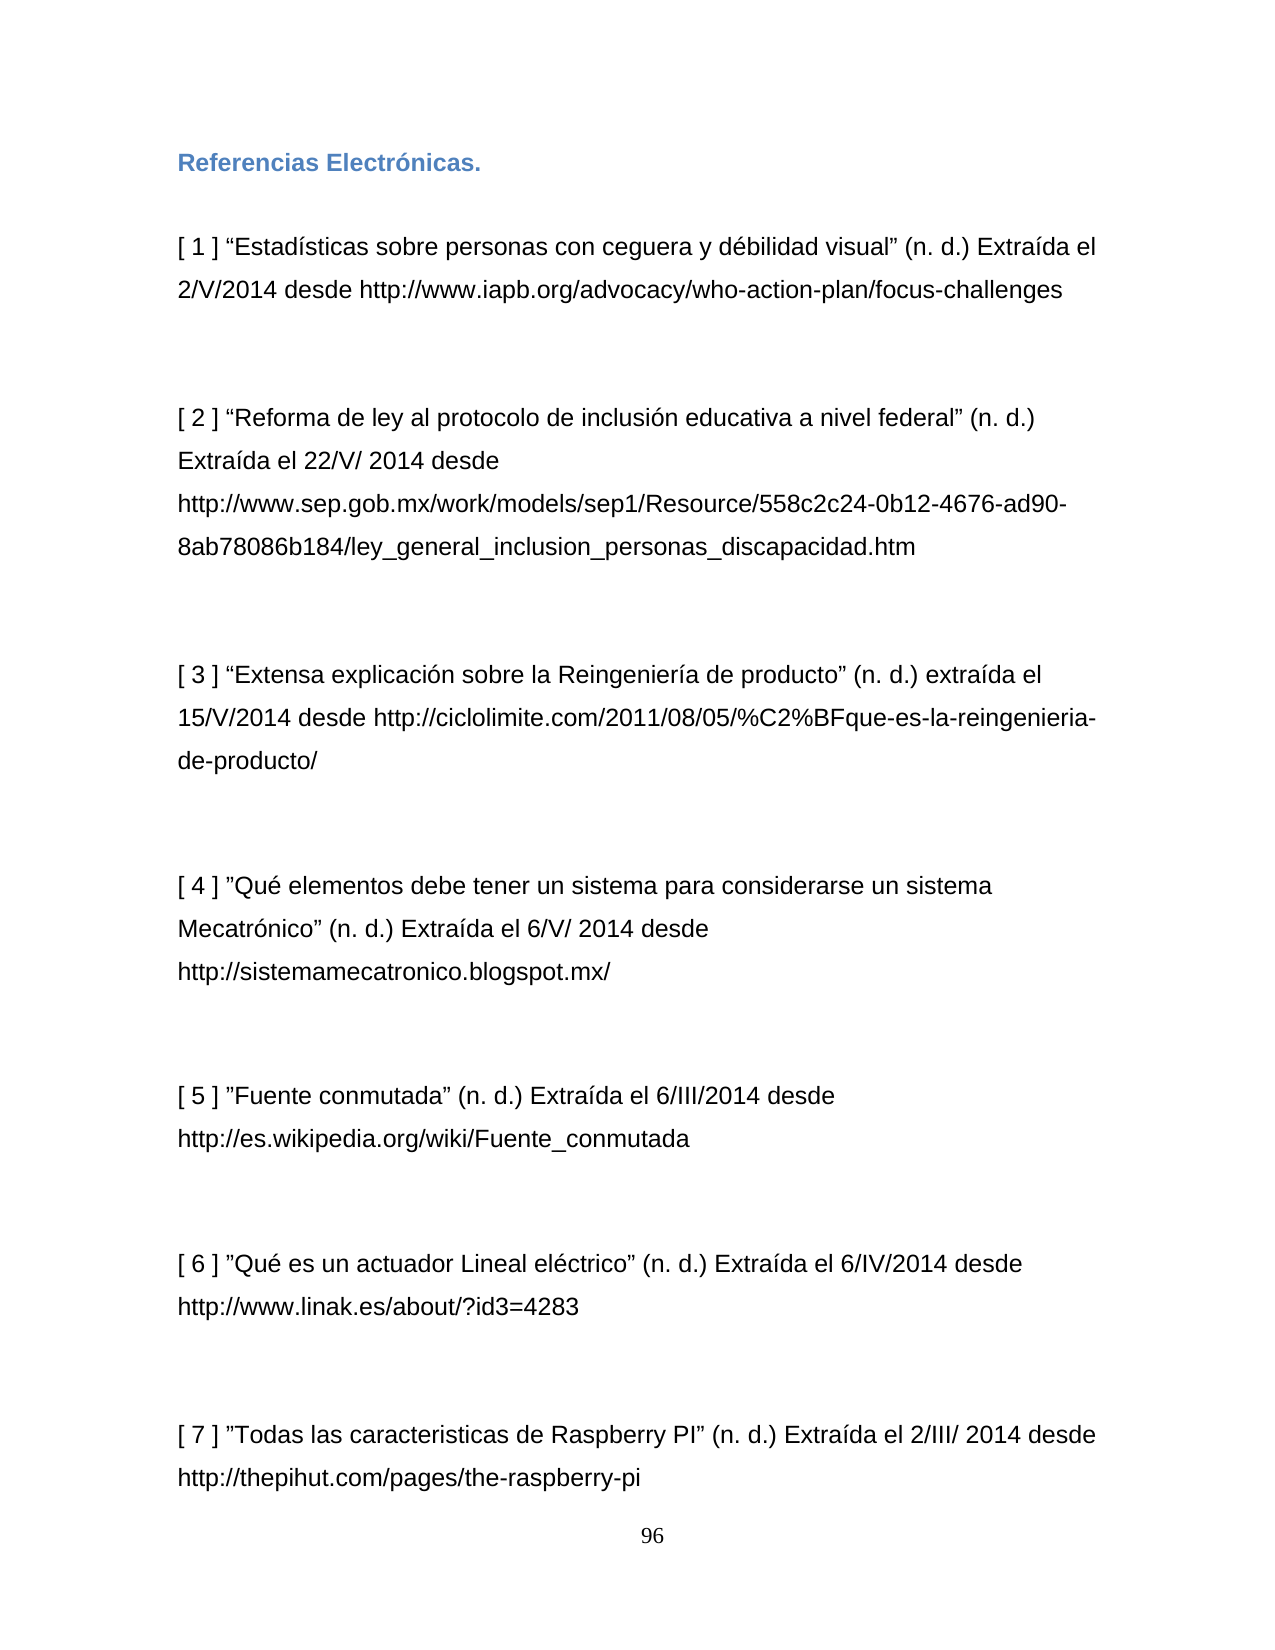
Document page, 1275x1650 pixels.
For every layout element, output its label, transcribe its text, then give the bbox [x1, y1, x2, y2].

text [ 5 ] ”Fuente conmutada” (n. d.) Extraída el 6/III/2014 desde http://es.wikipedia.org/wiki/Fuente_conmutada [177, 1081, 1127, 1153]
text [ 2 ] “Reforma de ley al protocolo de inclusión educativa a nivel federal” (n. d.) Extraída el 22/V/ 2014 desde http://www.sep.gob.mx/work/models/sep1/Resource/558c2c24-0b12-4676-ad90-8ab78086b184/ley_general_inclusion_personas_discapacidad.htm [177, 403, 1127, 561]
text [ 7 ] ”Todas las caracteristicas de Raspberry PI” (n. d.) Extraída el 2/III/ 2014 desde http://thepihut.com/pages/the-raspberry-pi [177, 1419, 1127, 1491]
text [ 3 ] “Extensa explicación sobre la Reingeniería de producto” (n. d.) extraída el 15/V/2014 desde http://ciclolimite.com/2011/08/05/%C2%BFque-es-la-reingenieria-de-producto/ [177, 660, 1127, 775]
text [ 4 ] ”Qué elementos debe tener un sistema para considerarse un sistema Mecatrónico” (n. d.) Extraída el 6/V/ 2014 desde http://sistemamecatronico.blogspot.mx/ [177, 871, 1127, 986]
text [ 1 ] “Estadísticas sobre personas con ceguera y débilidad visual” (n. d.) Extraída el 2/V/2014 desde http://www.iapb.org/advocacy/who-action-plan/focus-challenges [177, 232, 1127, 304]
subtitle Referencias Electrónicas. [177, 148, 1127, 176]
text [ 6 ] ”Qué es un actuador Lineal eléctrico” (n. d.) Extraída el 6/IV/2014 desde http://www.linak.es/about/?id3=4283 [177, 1248, 1127, 1320]
